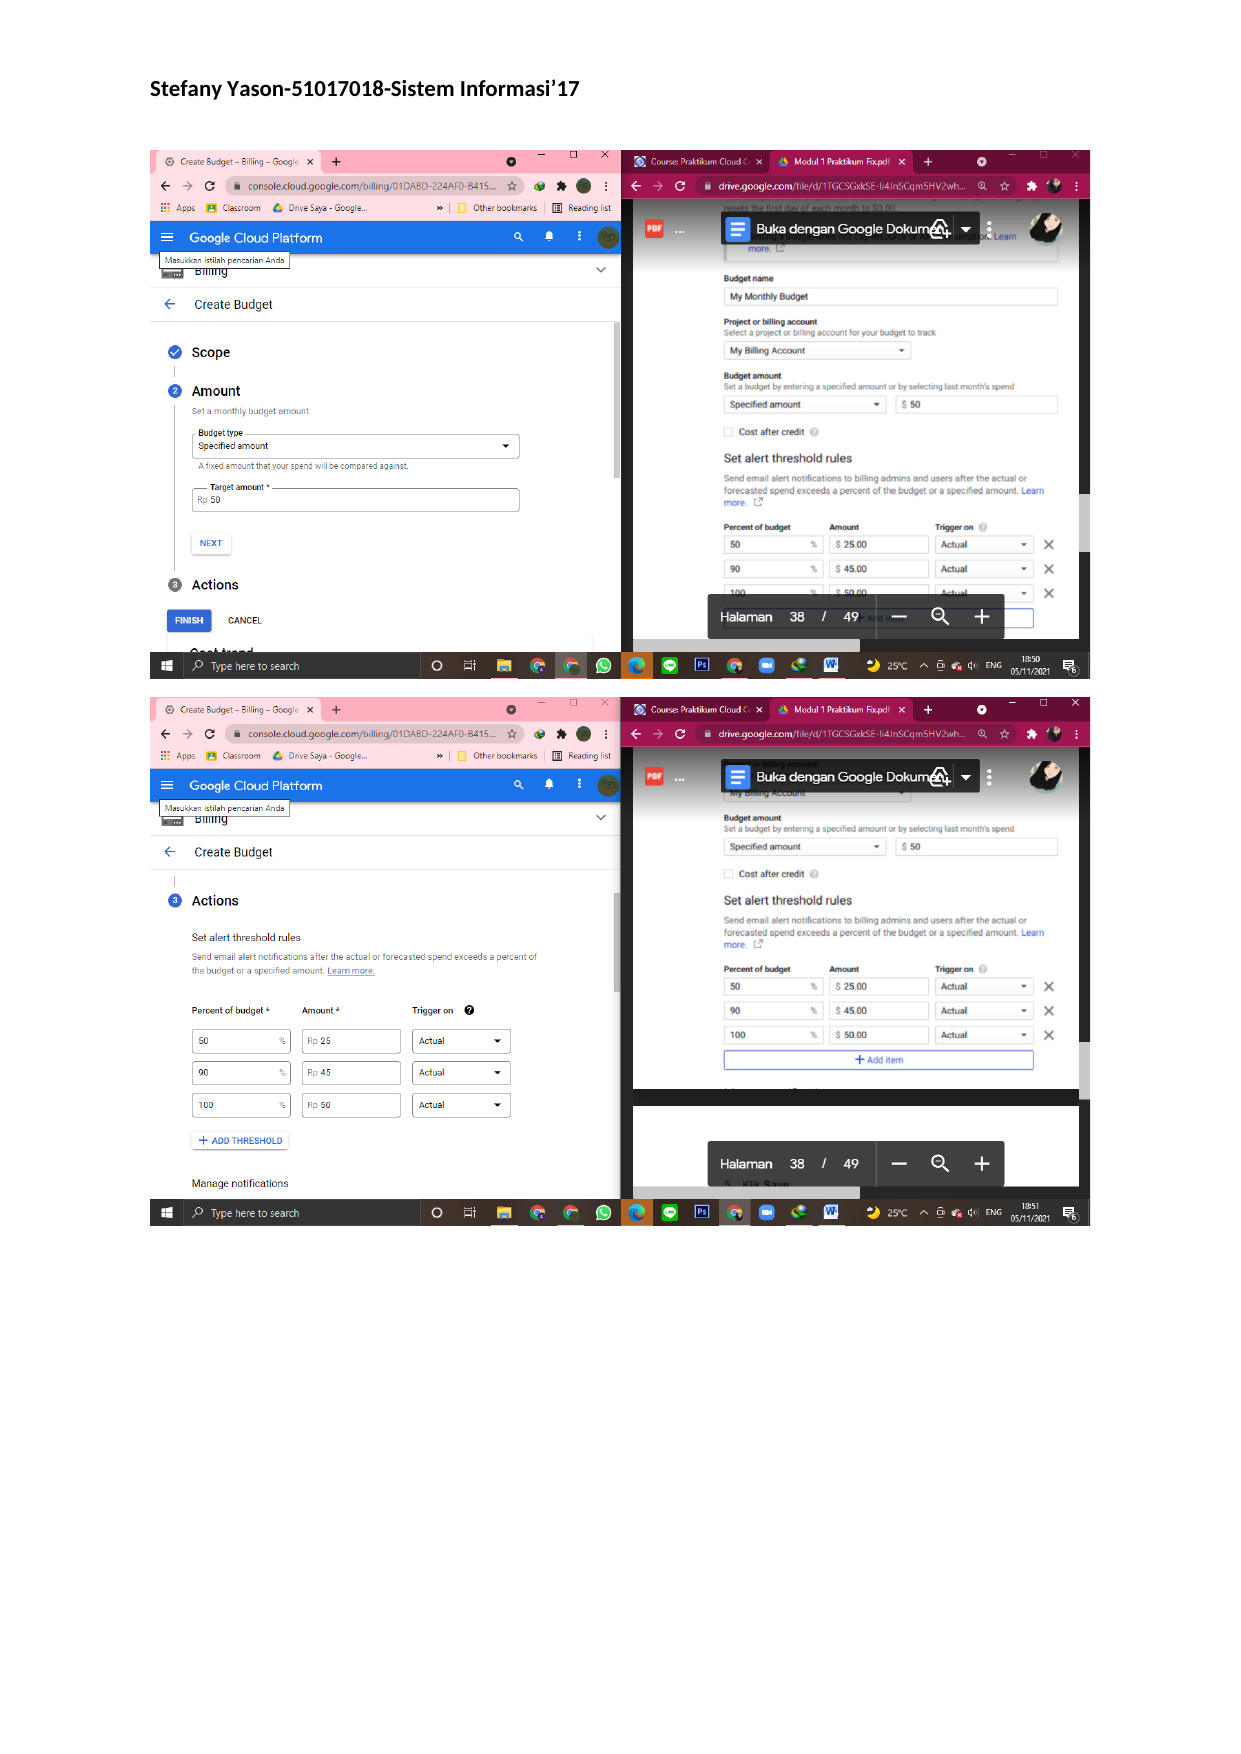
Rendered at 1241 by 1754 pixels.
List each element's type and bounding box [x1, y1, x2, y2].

picture [150, 150, 1091, 679]
picture [150, 697, 1091, 1226]
